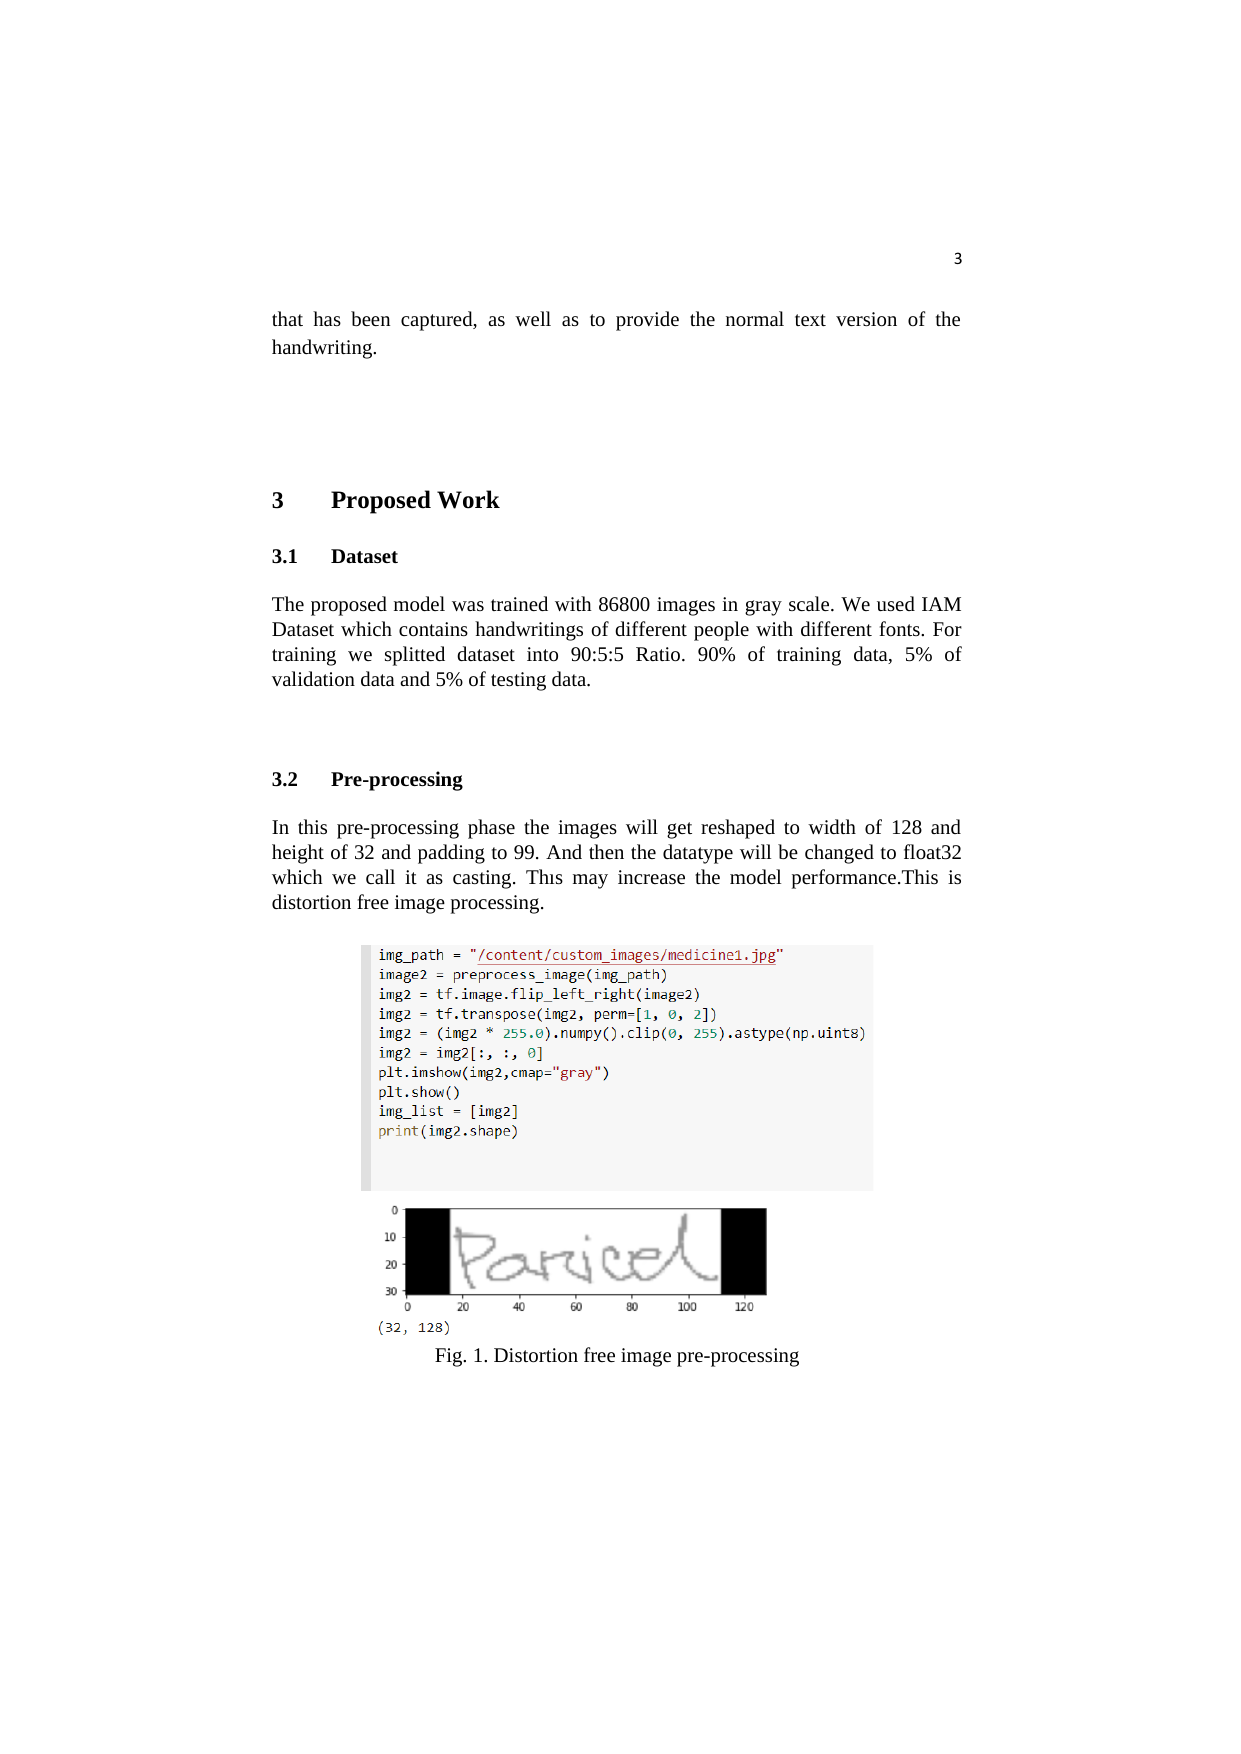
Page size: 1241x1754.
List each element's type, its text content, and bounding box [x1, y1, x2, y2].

text In this pre-processing phase the images will get reshaped to width of 128 and height of 32 and padding to 99. And then the datatype will be changed to float32 which we call it as casting. Thıs may increase the model performance.This is distortion free image processing. [272, 814, 963, 914]
text 3.1 Dataset [272, 543, 963, 568]
text Fig. 1. Distortion free image pre-processing [272, 1343, 963, 1367]
text 3.2 Pre-processing [272, 766, 963, 791]
picture [361, 945, 874, 1343]
text 3 Proposed Work [272, 485, 963, 514]
text The proposed model was trained with 86800 images in gray scale. We used IAM Dataset which contains handwritings of different people with different fonts. For training we splitted dataset into 90:5:5 Ratio. 90% of training data, 5% of validation data and 5% of testing data. [272, 591, 963, 691]
